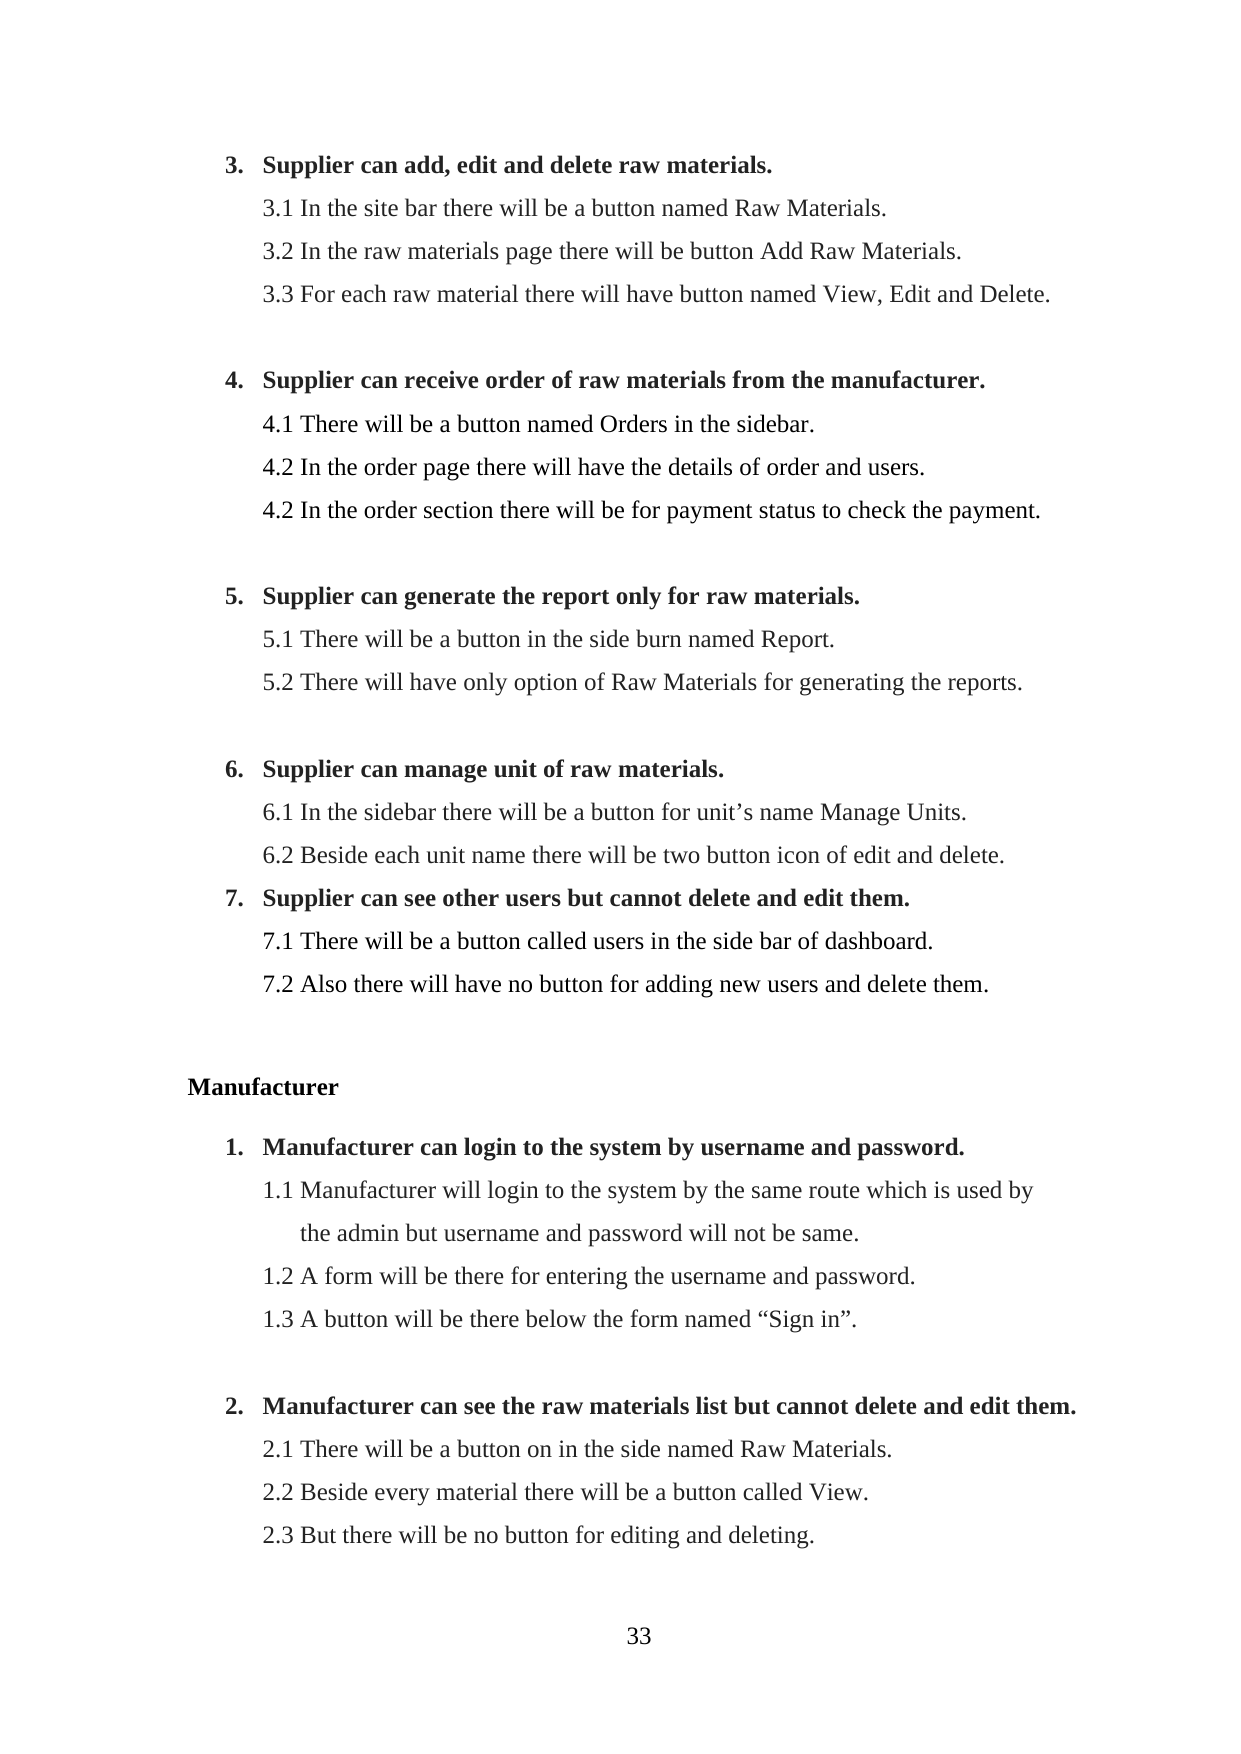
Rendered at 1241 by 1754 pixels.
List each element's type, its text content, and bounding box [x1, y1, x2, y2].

list Supplier can manage unit of raw materials. [225, 754, 1090, 782]
list 6.2 Beside each unit name there will be two button icon of edit and delete. [262, 840, 1090, 869]
text the admin but username and password will not be same. [187, 1218, 1090, 1247]
text 5.1 There will be a button in the side burn named Report. [262, 624, 1090, 653]
list Manufacturer can login to the system by username and password. [225, 1132, 1090, 1161]
list Supplier can generate the report only for raw materials. [225, 581, 1090, 610]
list 6.1 In the sidebar there will be a button for unit’s name Manage Units. [262, 797, 1090, 826]
list 4.2 In the order section there will be for payment status to check the payment. [262, 495, 1090, 524]
list A form will be there for entering the username and password. [262, 1261, 1090, 1290]
text Manufacturer [187, 1072, 1090, 1101]
text 5.2 There will have only option of Raw Materials for generating the reports. [262, 667, 1090, 696]
list 4.2 In the order page there will have the details of order and users. [262, 452, 1090, 481]
list Supplier can add, edit and delete raw materials. [225, 150, 1090, 179]
list Supplier can receive order of raw materials from the manufacturer. [225, 366, 1090, 394]
text 1.1 Manufacturer will login to the system by the same route which is used by [262, 1175, 1090, 1204]
list Manufacturer can see the raw materials list but cannot delete and edit them. [225, 1391, 1090, 1419]
list Supplier can see other users but cannot delete and edit them. [225, 883, 1090, 912]
text 3.1 In the site bar there will be a button named Raw Materials. [262, 193, 1090, 222]
list 2.2 Beside every material there will be a button called View. [262, 1477, 1090, 1506]
list There will be a button called users in the side bar of dashboard. [262, 926, 1090, 955]
text 3.2 In the raw materials page there will be button Add Raw Materials. [262, 236, 1090, 265]
list 2.3 But there will be no button for editing and deleting. [262, 1520, 1090, 1549]
list For each raw material there will have button named View, Edit and Delete. [262, 279, 1090, 308]
text 1.3 A button will be there below the form named “Sign in”. [262, 1304, 1090, 1333]
list 2.1 There will be a button on in the side named Raw Materials. [262, 1434, 1090, 1463]
list Also there will have no button for adding new users and delete them. [262, 969, 1090, 998]
list 4.1 There will be a button named Orders in the sidebar. [262, 409, 1090, 437]
